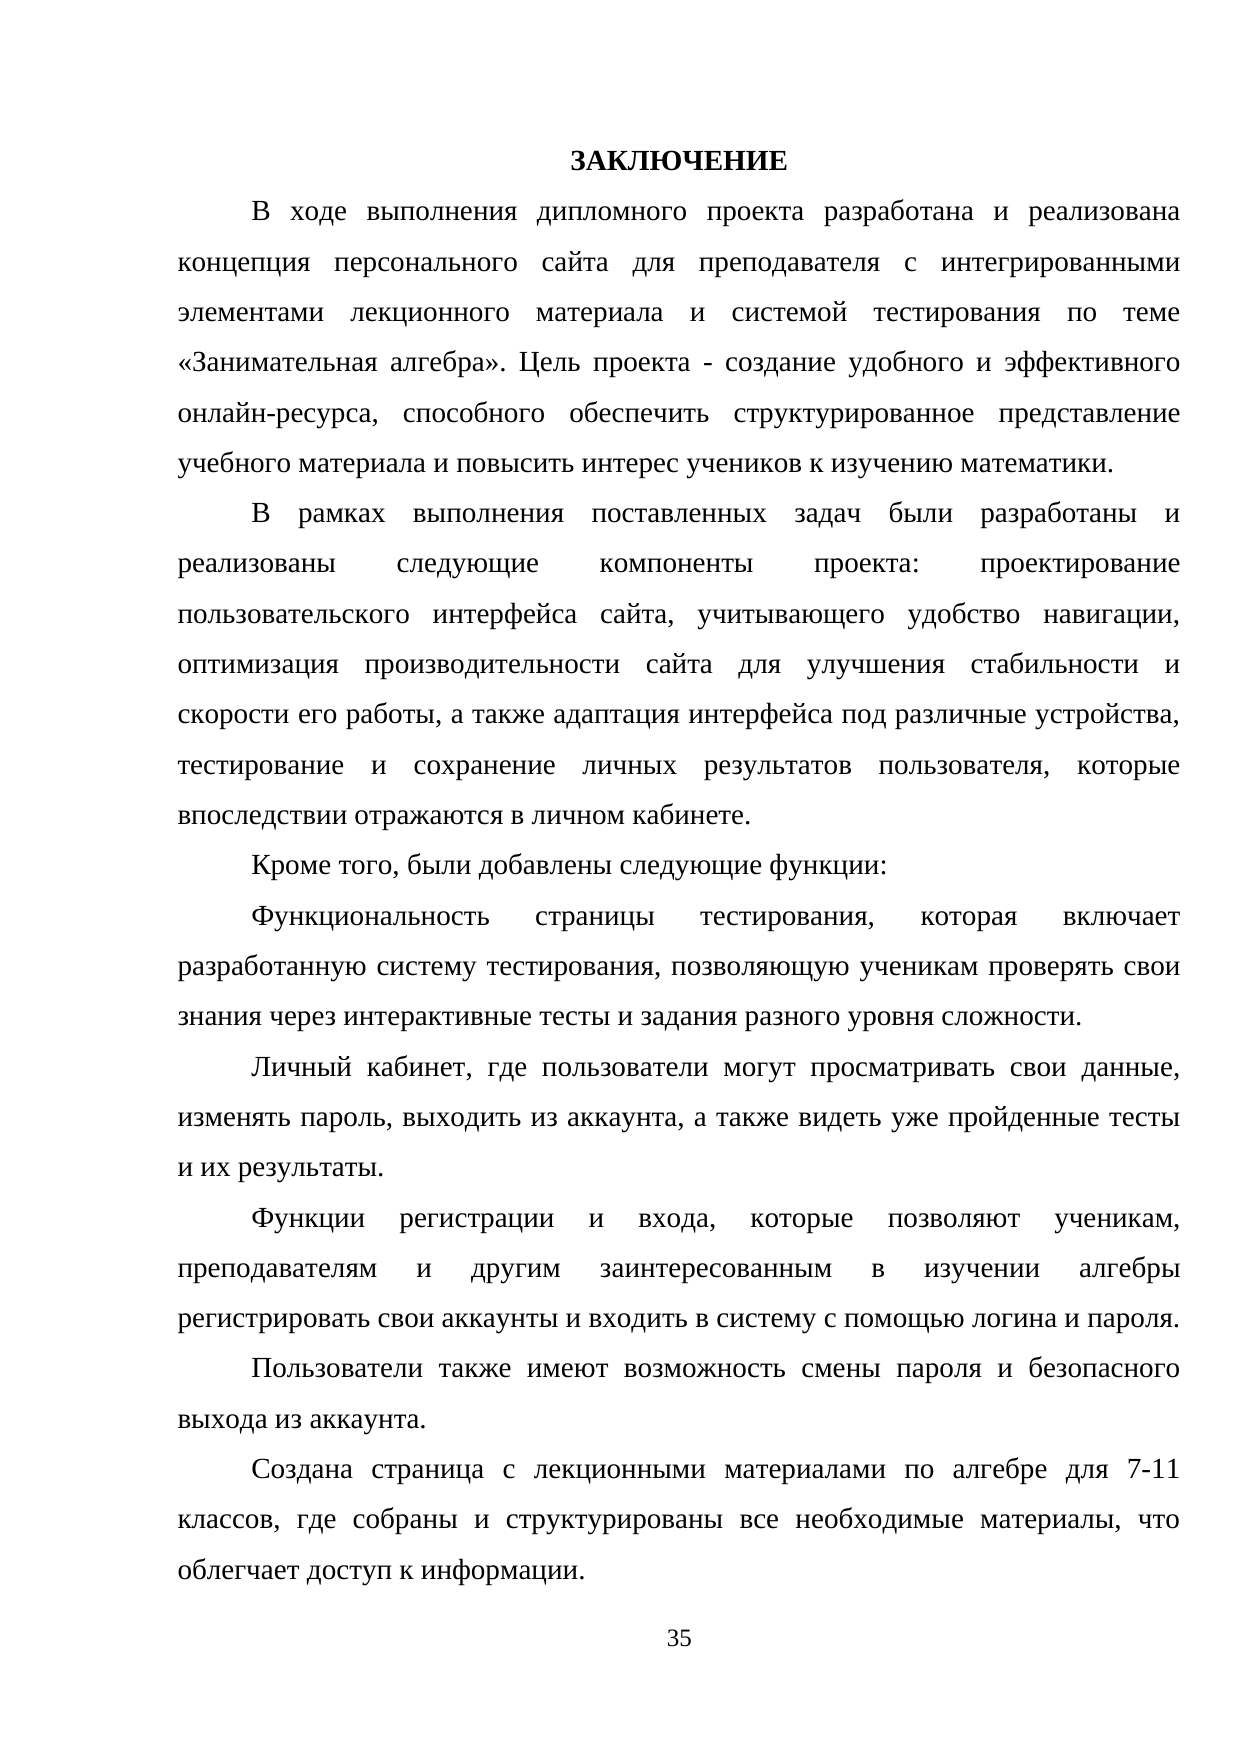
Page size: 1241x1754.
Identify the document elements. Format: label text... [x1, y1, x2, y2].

text ЗАКЛЮЧЕНИЕ [177, 143, 1181, 177]
text Функциональность страницы тестирования, которая включает разработанную систему тестирования, позволяющую ученикам проверять свои знания через интерактивные тесты и задания разного уровня сложности. [177, 898, 1181, 1032]
text Личный кабинет, где пользователи могут просматривать свои данные, изменять пароль, выходить из аккаунта, а также видеть уже пройденные тесты и их результаты. [177, 1049, 1181, 1183]
text Кроме того, были добавлены следующие функции: [177, 847, 1181, 881]
text Создана страница с лекционными материалами по алгебре для 7-11 классов, где собраны и структурированы все необходимые материалы, что облегчает доступ к информации. [177, 1451, 1181, 1585]
text Функции регистрации и входа, которые позволяют ученикам, преподавателям и другим заинтересованным в изучении алгебры регистрировать свои аккаунты и входить в систему с помощью логина и пароля. [177, 1200, 1181, 1334]
text В ходе выполнения дипломного проекта разработана и реализована концепция персонального сайта для преподавателя с интегрированными элементами лекционного материала и системой тестирования по теме «Занимательная алгебра». Цель проекта - создание удобного и эффективного онлайн-ресурса, способного обеспечить структурированное представление учебного материала и повысить интерес учеников к изучению математики. [177, 193, 1181, 478]
text В рамках выполнения поставленных задач были разработаны и реализованы следующие компоненты проекта: проектирование пользовательского интерфейса сайта, учитывающего удобство навигации, оптимизация производительности сайта для улучшения стабильности и скорости его работы, а также адаптация интерфейса под различные устройства, тестирование и сохранение личных результатов пользователя, которые впоследствии отражаются в личном кабинете. [177, 495, 1181, 831]
text Пользователи также имеют возможность смены пароля и безопасного выхода из аккаунта. [177, 1351, 1181, 1434]
